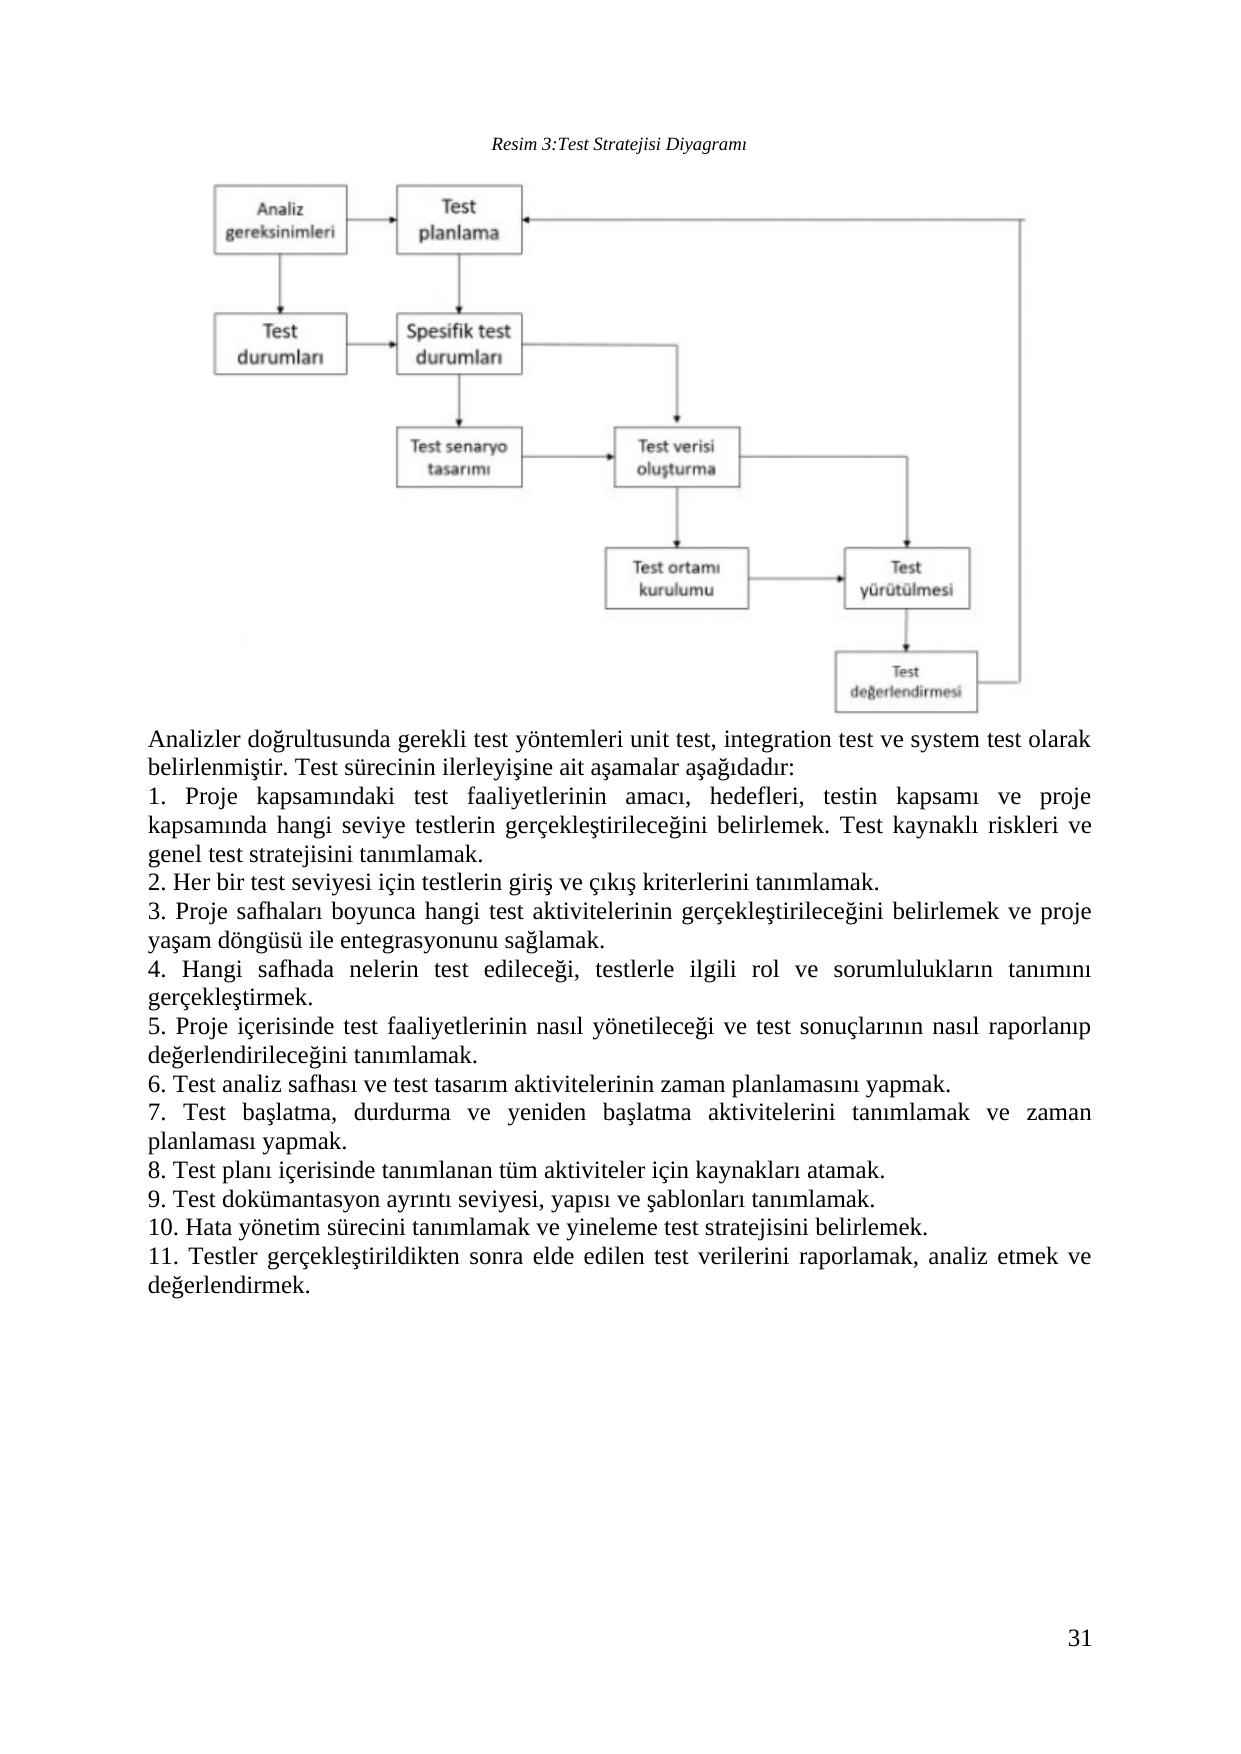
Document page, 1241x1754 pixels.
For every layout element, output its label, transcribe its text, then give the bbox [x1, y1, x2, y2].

text 9. Test dokümantasyon ayrıntı seviyesi, yapısı ve şablonları tanımlamak. [148, 1184, 1092, 1212]
picture [204, 175, 1036, 724]
text 3. Proje safhaları boyunca hangi test aktivitelerinin gerçekleştirileceğini belirlemek ve proje yaşam döngüsü ile entegrasyonunu sağlamak. [148, 896, 1092, 954]
text 2. Her bir test seviyesi için testlerin giriş ve çıkış kriterlerini tanımlamak. [148, 867, 1092, 896]
text 5. Proje içerisinde test faaliyetlerinin nasıl yönetileceği ve test sonuçlarının nasıl raporlanıp değerlendirileceğini tanımlamak. [148, 1011, 1092, 1069]
text 8. Test planı içerisinde tanımlanan tüm aktiviteler için kaynakları atamak. [148, 1155, 1092, 1184]
text Resim 3:Test Stratejisi Diyagramı [148, 133, 1092, 154]
text 10. Hata yönetim sürecini tanımlamak ve yineleme test stratejisini belirlemek. [148, 1212, 1092, 1241]
text 4. Hangi safhada nelerin test edileceği, testlerle ilgili rol ve sorumlulukların tanımını gerçekleştirmek. [148, 954, 1092, 1011]
text 6. Test analiz safhası ve test tasarım aktivitelerinin zaman planlamasını yapmak. [148, 1069, 1092, 1097]
text 1. Proje kapsamındaki test faaliyetlerinin amacı, hedefleri, testin kapsamı ve proje kapsamında hangi seviye testlerin gerçekleştirileceğini belirlemek. Test kaynaklı riskleri ve genel test stratejisini tanımlamak. [148, 781, 1092, 867]
text 11. Testler gerçekleştirildikten sonra elde edilen test verilerini raporlamak, analiz etmek ve değerlendirmek. [148, 1241, 1092, 1299]
text 7. Test başlatma, durdurma ve yeniden başlatma aktivitelerini tanımlamak ve zaman planlaması yapmak. [148, 1097, 1092, 1155]
text Analizler doğrultusunda gerekli test yöntemleri unit test, integration test ve system test olarak belirlenmiştir. Test sürecinin ilerleyişine ait aşamalar aşağıdadır: [148, 724, 1092, 781]
